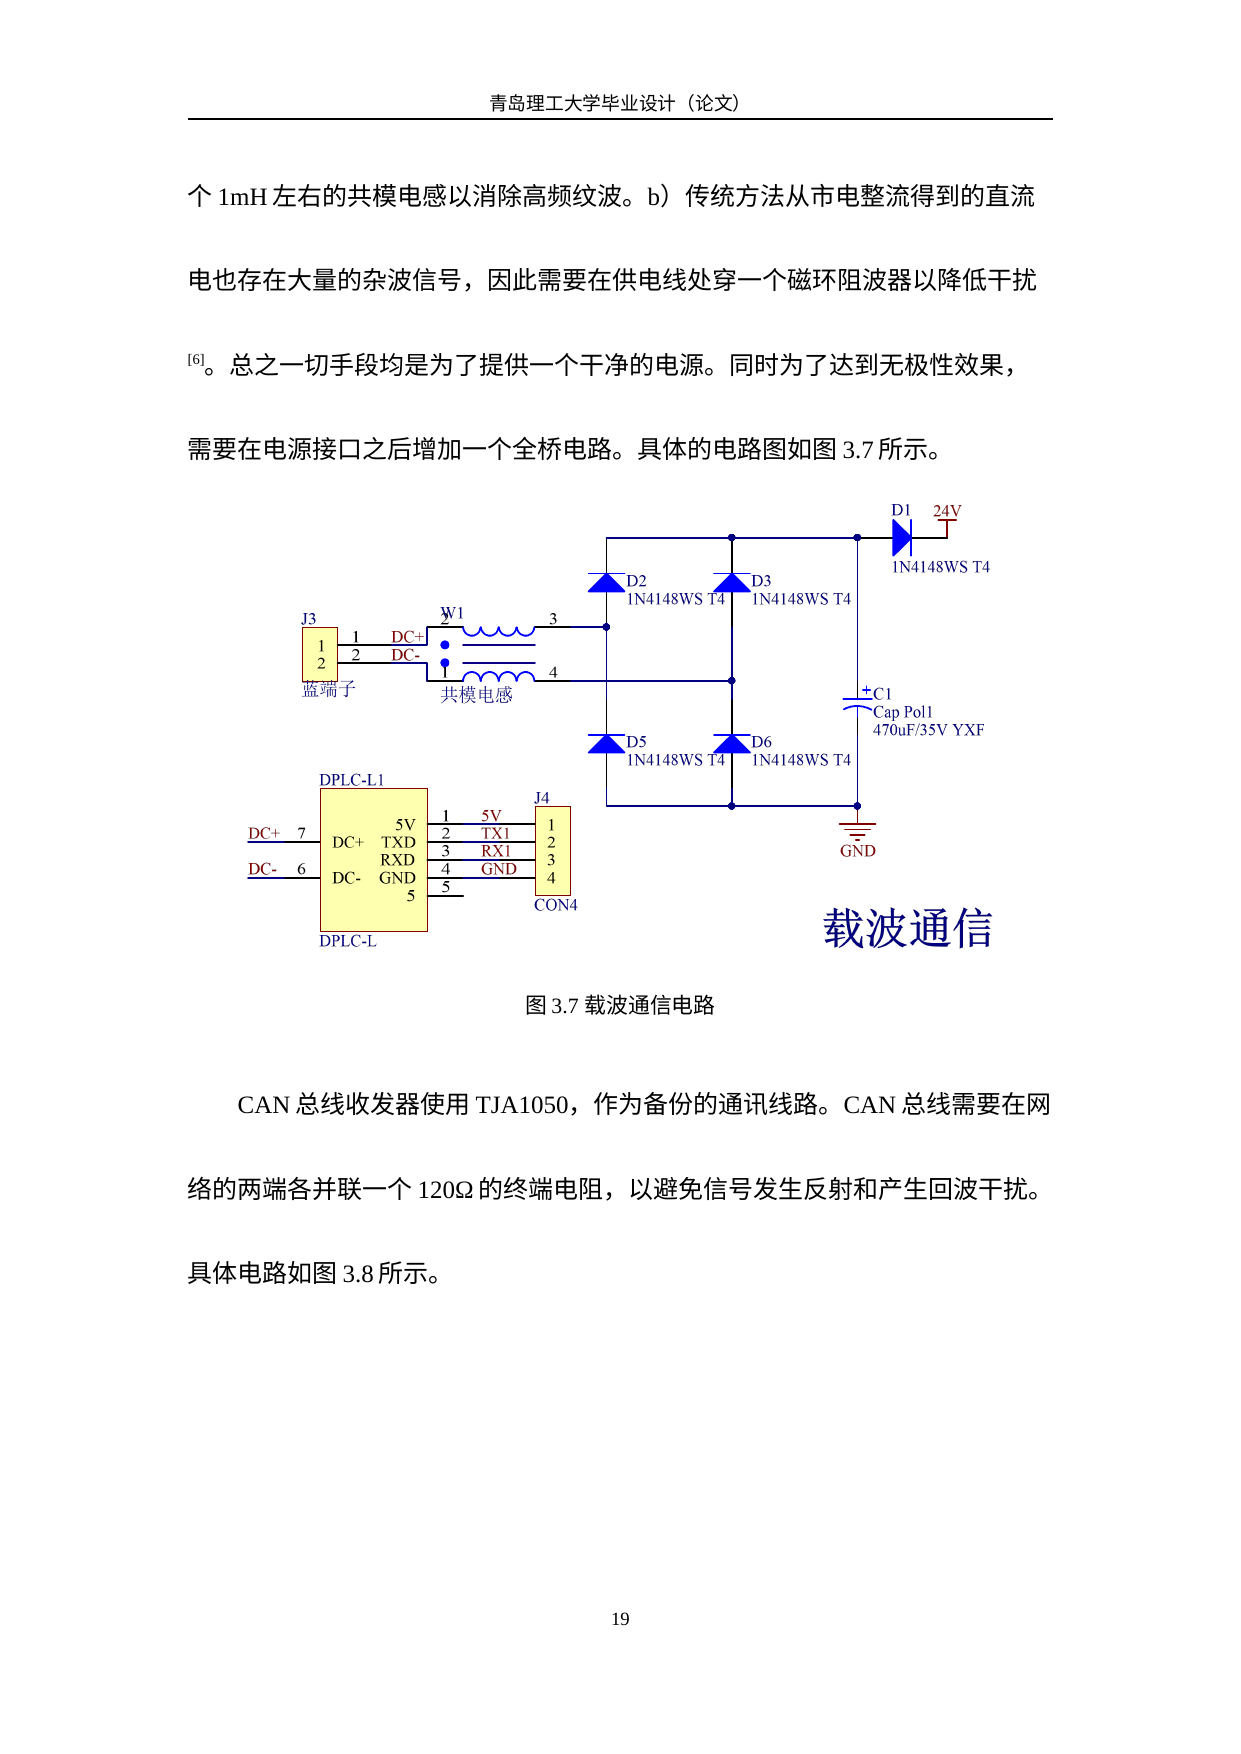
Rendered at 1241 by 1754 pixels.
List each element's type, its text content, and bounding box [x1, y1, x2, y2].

text 图3.7 载波通信电路 [187, 987, 1053, 1020]
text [187, 162, 1053, 480]
text CAN总线收发器使用TJA1050，作为备份的通讯线路。CAN总线需要在网络的两端各并联一个120Ω的终端电阻，以避免信号发生反射和产生回波干扰。具体电路如图3.8所示。 [187, 1070, 1053, 1304]
